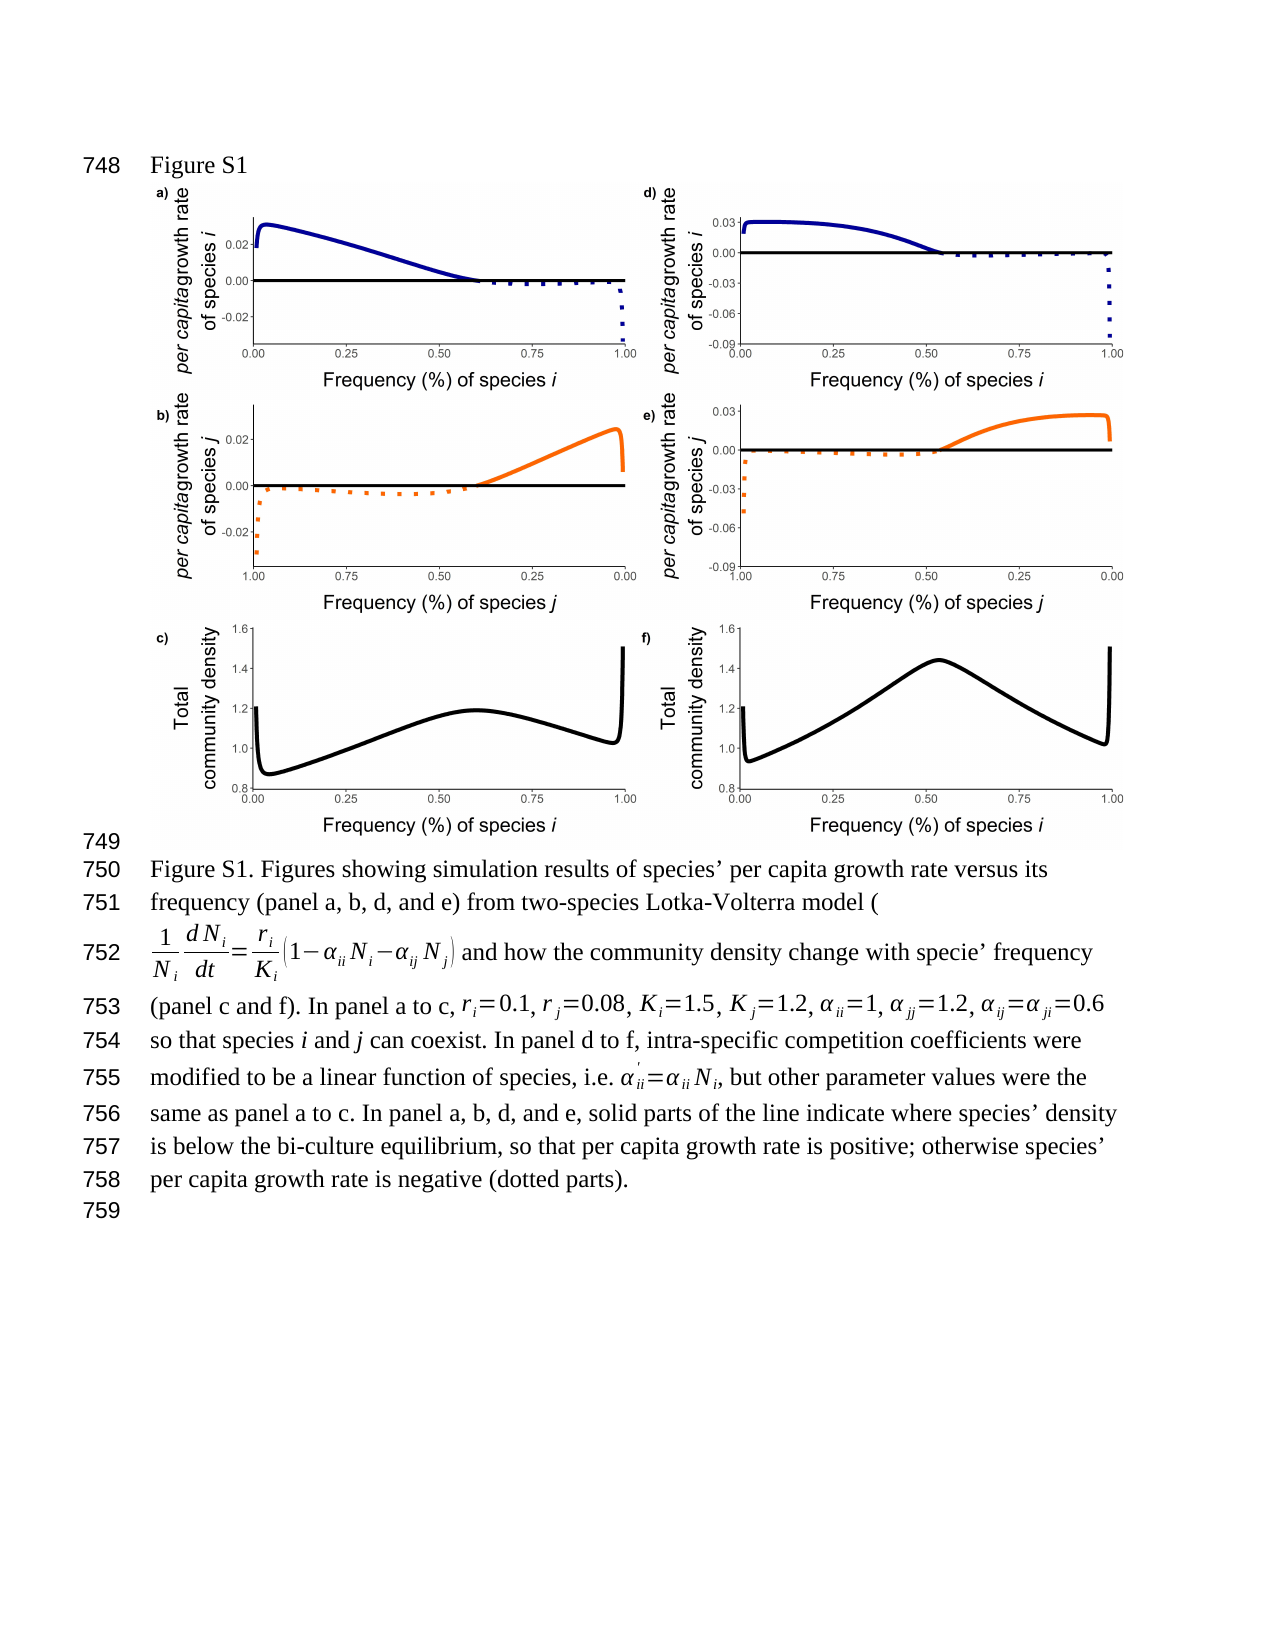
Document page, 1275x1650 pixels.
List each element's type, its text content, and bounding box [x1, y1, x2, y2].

text Figure S1. Figures showing simulation results of species’ per capita growth rate versus its frequency (panel a, b, d, and e) from two-species Lotka-Volterra model ( and how the community density change with specie’ frequency (panel c and f). In panel a to c, , , , , , , so that species i and j can coexist. In panel d to f, intra-specific competition coefficients were modified to be a linear function of species, i.e. , but other parameter values were the same as panel a to c. In panel a, b, d, and e, solid parts of the line indicate where species’ density is below the bi-culture equilibrium, so that per capita growth rate is positive; otherwise species’ per capita growth rate is negative (dotted parts). [150, 854, 1125, 1192]
picture [150, 182, 1124, 850]
